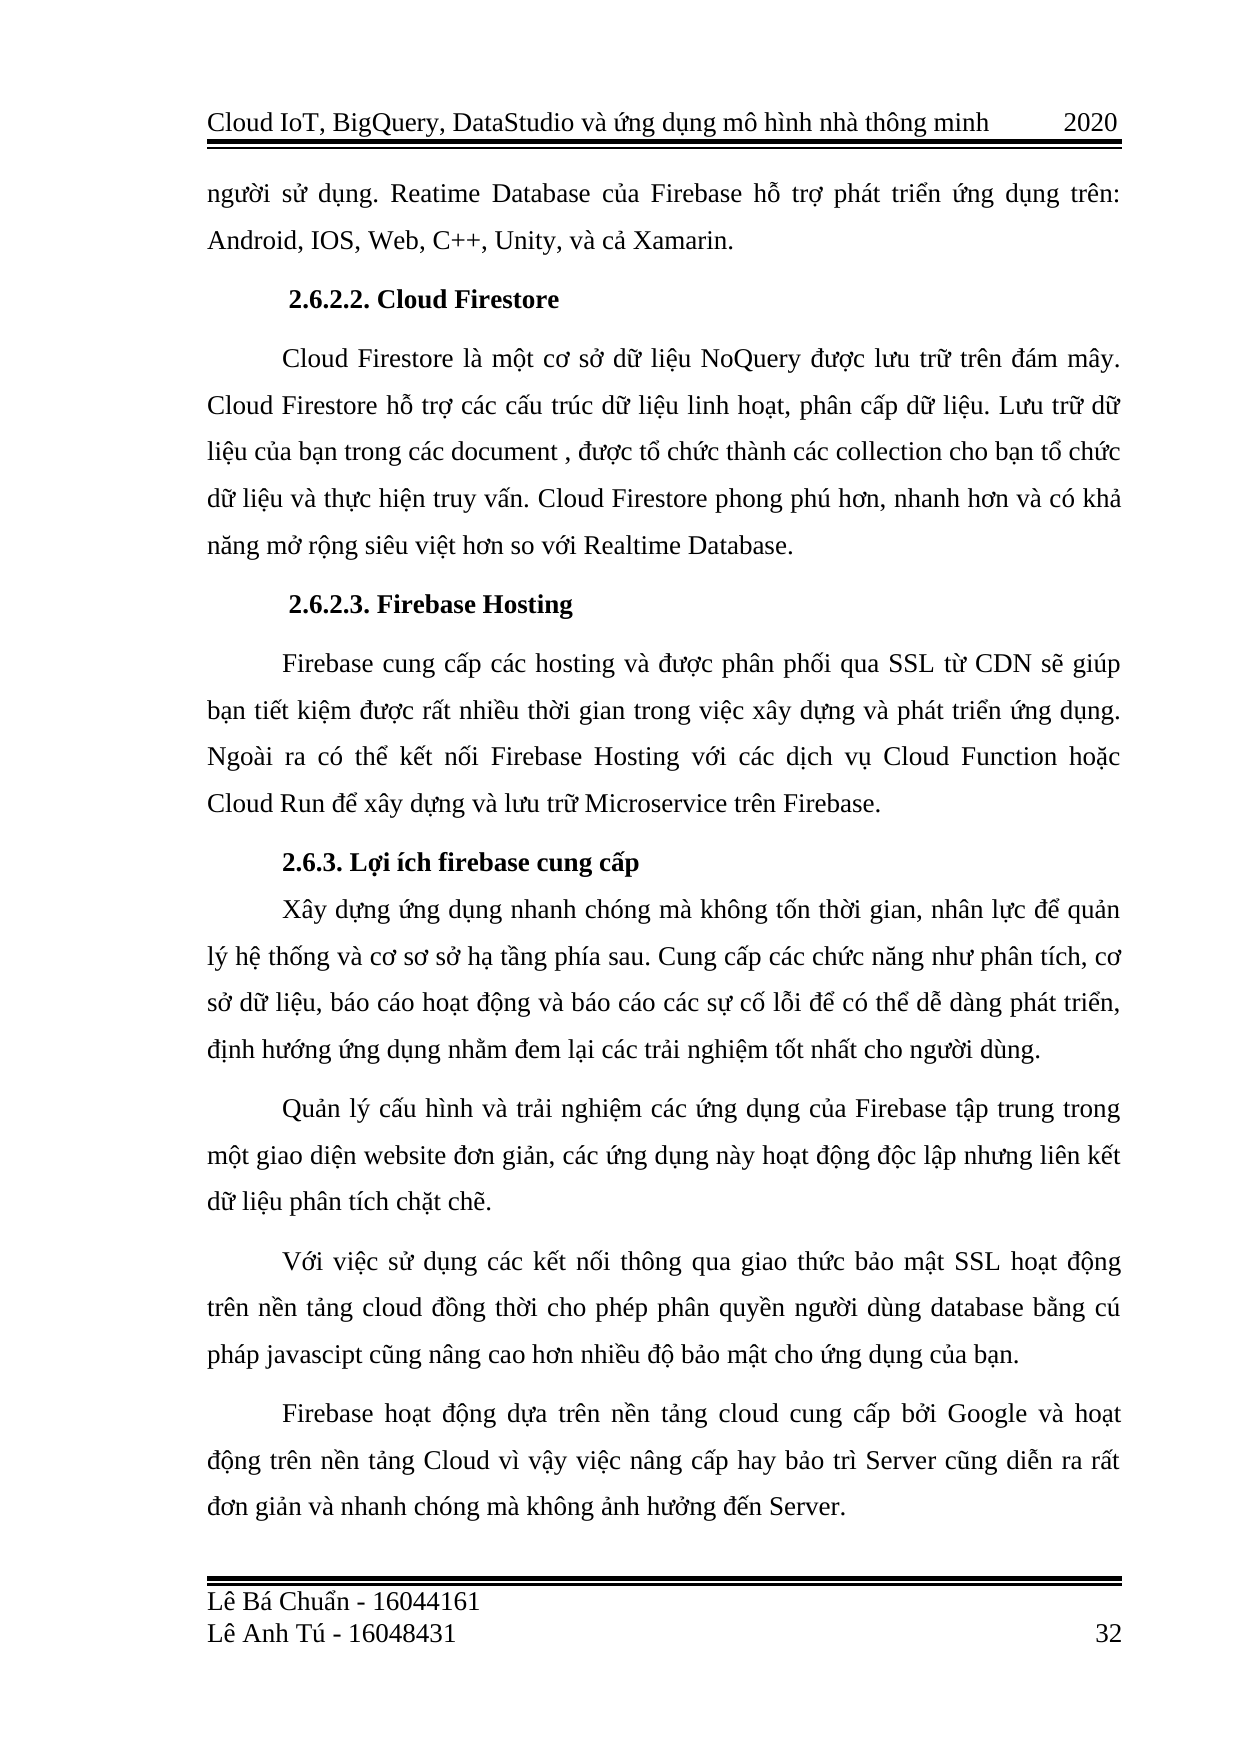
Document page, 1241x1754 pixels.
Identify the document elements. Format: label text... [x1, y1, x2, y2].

text Firebase cung cấp các hosting và được phân phối qua SSL từ CDN sẽ giúp bạn tiết kiệm được rất nhiều thời gian trong việc xây dựng và phát triển ứng dụng. Ngoài ra có thể kết nối Firebase Hosting với các dịch vụ Cloud Function hoặc Cloud Run để xây dựng và lưu trữ Microservice trên Firebase. [207, 647, 1122, 818]
text Xây dựng ứng dụng nhanh chóng mà không tốn thời gian, nhân lực để quản lý hệ thống và cơ sơ sở hạ tầng phía sau. Cung cấp các chức năng như phân tích, cơ sở dữ liệu, báo cáo hoạt động và báo cáo các sự cố lỗi để có thể dễ dàng phát triển, định hướng ứng dụng nhằm đem lại các trải nghiệm tốt nhất cho người dùng. [207, 893, 1122, 1064]
text Firebase hoạt động dựa trên nền tảng cloud cung cấp bởi Google và hoạt động trên nền tảng Cloud vì vậy việc nâng cấp hay bảo trì Server cũng diễn ra rất đơn giản và nhanh chóng mà không ảnh hưởng đến Server. [207, 1397, 1122, 1522]
subtitle 2.6.3. Lợi ích firebase cung cấp [207, 846, 1122, 877]
text Cloud Firestore là một cơ sở dữ liệu NoQuery được lưu trữ trên đám mây. Cloud Firestore hỗ trợ các cấu trúc dữ liệu linh hoạt, phân cấp dữ liệu. Lưu trữ dữ liệu của bạn trong các document , được tổ chức thành các collection cho bạn tổ chức dữ liệu và thực hiện truy vấn. Cloud Firestore phong phú hơn, nhanh hơn và có khả năng mở rộng siêu việt hơn so với Realtime Database. [207, 342, 1122, 560]
text Với việc sử dụng các kết nối thông qua giao thức bảo mật SSL hoạt động trên nền tảng cloud đồng thời cho phép phân quyền người dùng database bằng cú pháp javascipt cũng nâng cao hơn nhiều độ bảo mật cho ứng dụng của bạn. [207, 1245, 1122, 1369]
text Quản lý cấu hình và trải nghiệm các ứng dụng của Firebase tập trung trong một giao diện website đơn giản, các ứng dụng này hoạt động độc lập nhưng liên kết dữ liệu phân tích chặt chẽ. [207, 1092, 1122, 1217]
subtitle 2.6.2.3. Firebase Hosting [207, 588, 1122, 619]
subtitle 2.6.2.2. Cloud Firestore [207, 283, 1122, 314]
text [207, 177, 1122, 255]
